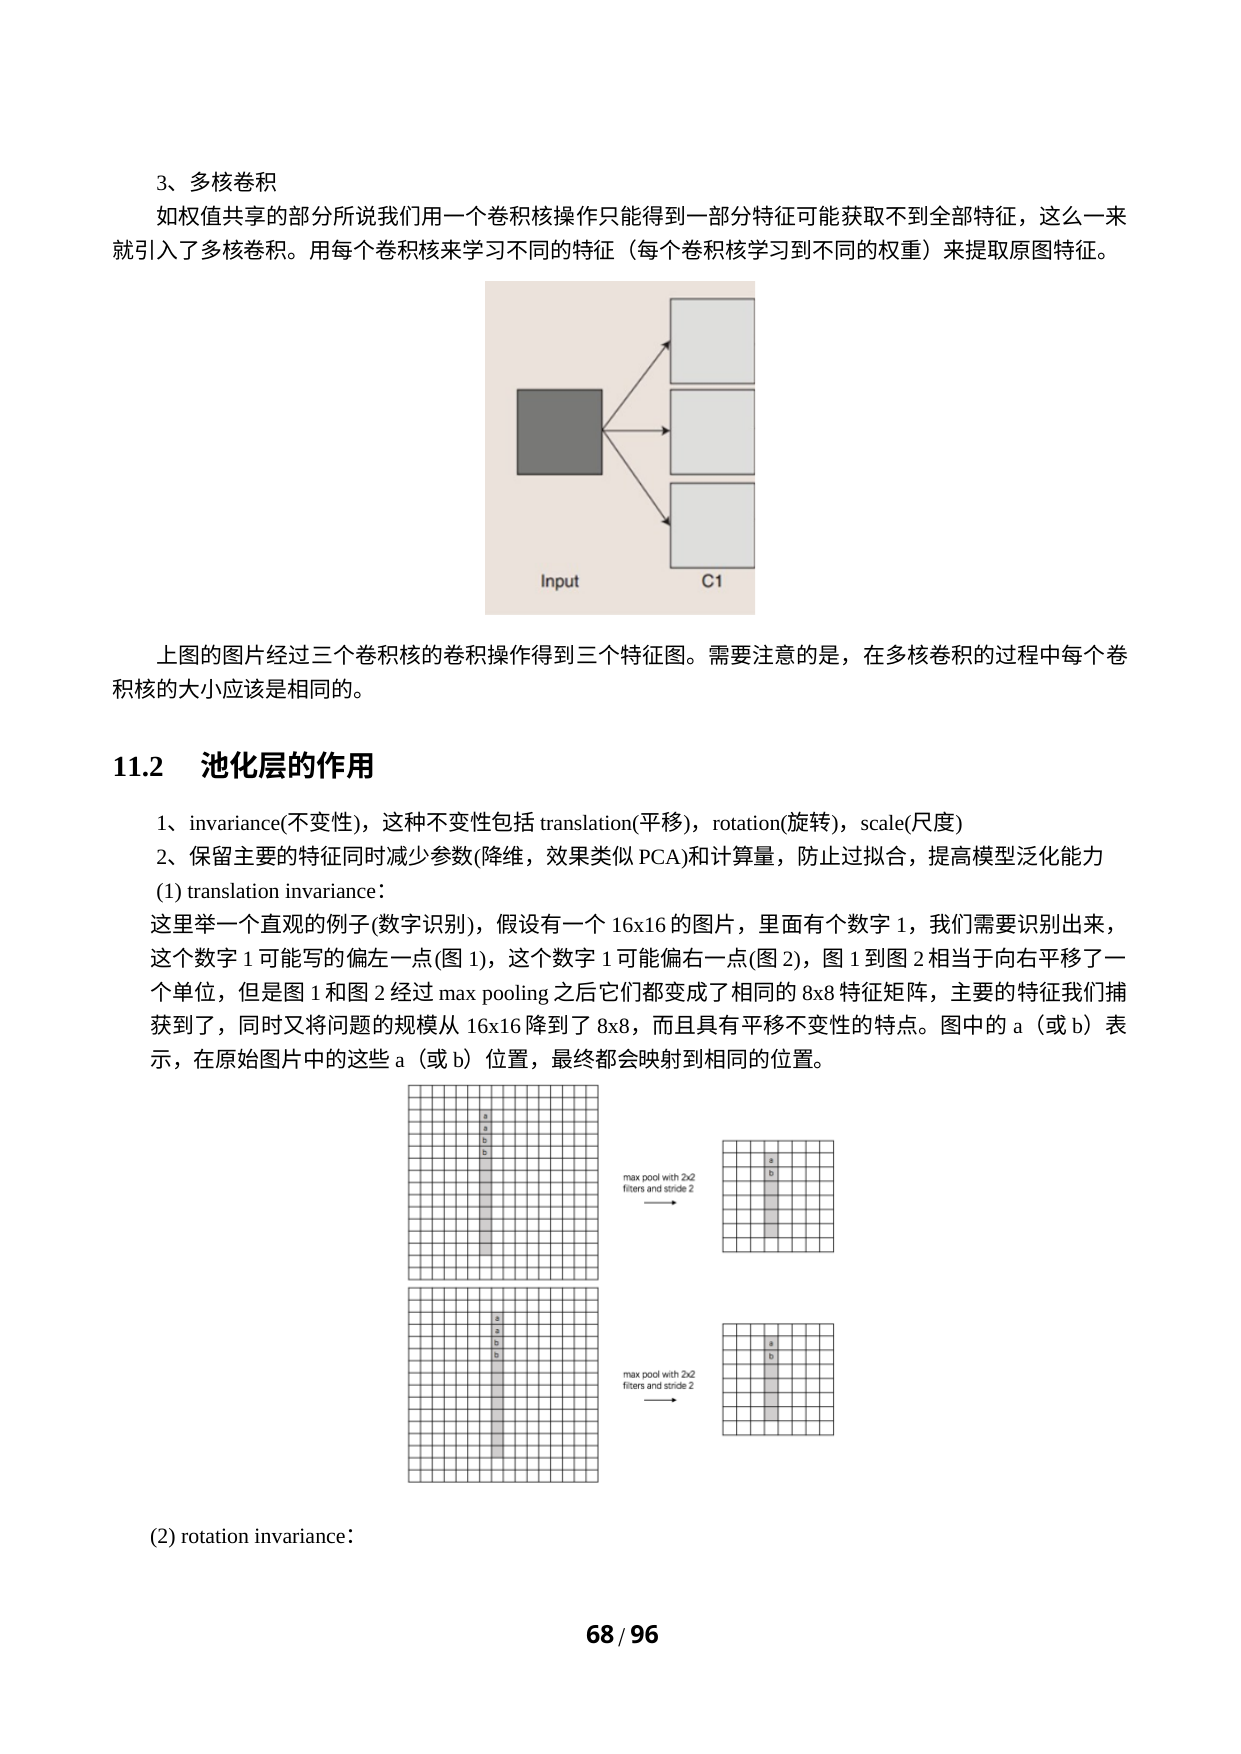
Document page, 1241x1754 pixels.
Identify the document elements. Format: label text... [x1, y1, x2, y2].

text 1、invariance(不变性)，这种不变性包括translation(平移)，rotation(旋转)，scale(尺度) [112, 804, 1128, 838]
text 上图的图片经过三个卷积核的卷积操作得到三个特征图。需要注意的是，在多核卷积的过程中每个卷积核的大小应该是相同的。 [112, 637, 1128, 704]
text 2、保留主要的特征同时减少参数(降维，效果类似PCA)和计算量，防止过拟合，提高模型泛化能力 [112, 838, 1128, 872]
list 这里举一个直观的例子(数字识别)，假设有一个16x16的图片，里面有个数字1，我们需要识别出来，这个数字1可能写的偏左一点(图1)，这个数字1可能偏右一点(图2)，图1到图2相当于向右平移了一个单位，但是图1和图2经过max pooling之后它们都变成了相同的8x8特征矩阵，主要的特征我们捕获到了，同时又将问题的规模从16x16降到了8x8，而且具有平移不变性的特点。图中的a（或b）表示，在原始图片中的这些a（或b）位置，最终都会映射到相同的位置。 [150, 906, 1128, 1075]
text 3、多核卷积 [112, 164, 1128, 198]
picture [278, 1075, 1006, 1488]
text (1) translation invariance： [112, 872, 1128, 906]
list (2) rotation invariance： [150, 1517, 1128, 1551]
picture [485, 281, 755, 615]
text 如权值共享的部分所说我们用一个卷积核操作只能得到一部分特征可能获取不到全部特征，这么一来就引入了多核卷积。用每个卷积核来学习不同的特征（每个卷积核学习到不同的权重）来提取原图特征。 [112, 198, 1128, 266]
subtitle 池化层的作用 [112, 729, 1128, 797]
